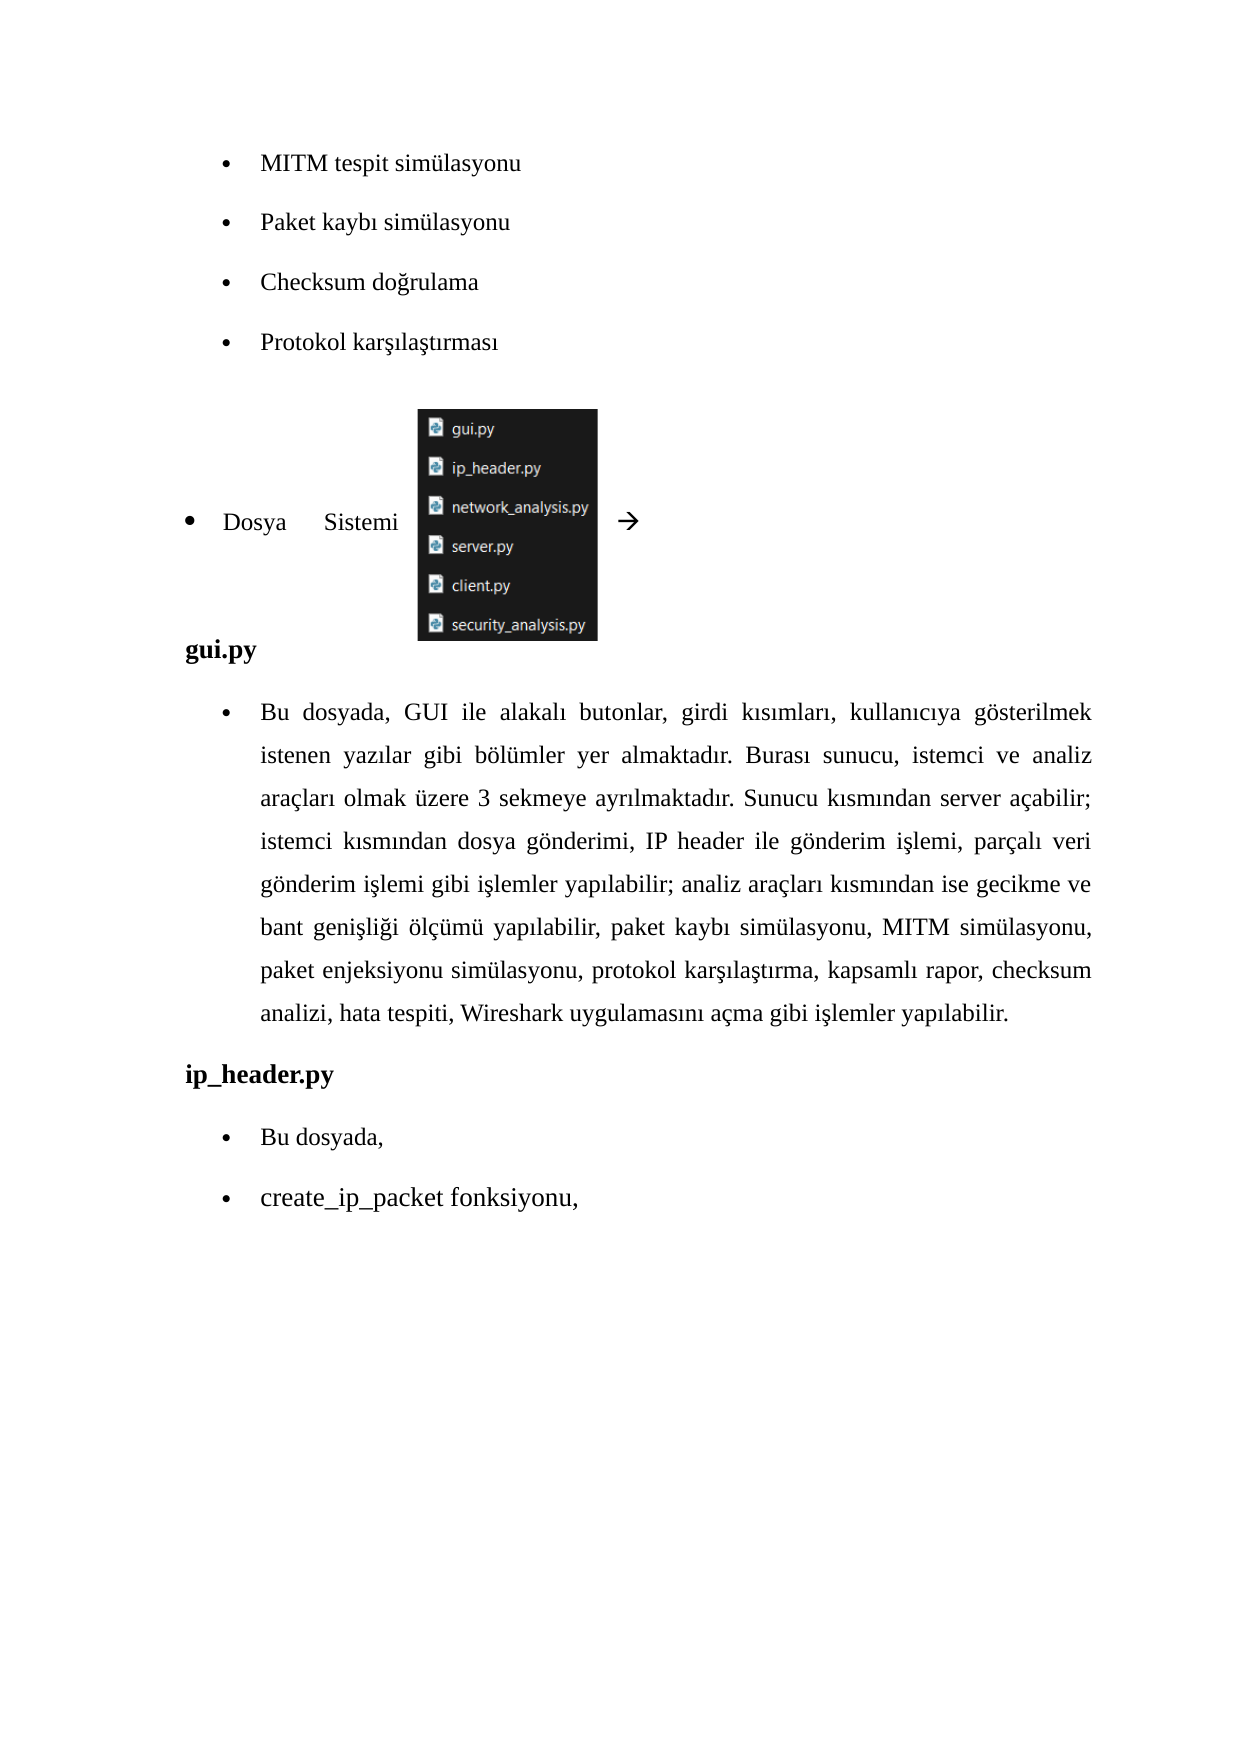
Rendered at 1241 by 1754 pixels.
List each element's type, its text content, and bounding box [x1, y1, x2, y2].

list Paket kaybı simülasyonu [223, 207, 1093, 236]
list Dosya Sistemi [185, 506, 417, 538]
list Bu dosyada, GUI ile alakalı butonlar, girdi kısımları, kullanıcıya gösterilmek istenen yazılar gibi bölümler yer almaktadır. Burası sunucu, istemci ve analiz araçları olmak üzere 3 sekmeye ayrılmaktadır. Sunucu kısmından server açabilir; istemci kısmından dosya gönderimi, IP header ile gönderim işlemi, parçalı veri gönderim işlemi gibi işlemler yapılabilir; analiz araçları kısmından ise gecikme ve bant genişliği ölçümü yapılabilir, paket kaybı simülasyonu, MITM simülasyonu, paket enjeksiyonu simülasyonu, protokol karşılaştırma, kapsamlı rapor, checksum analizi, hata tespiti, Wireshark uygulamasını açma gibi işlemler yapılabilir. [223, 697, 1093, 1027]
list Checksum doğrulama [223, 267, 1093, 296]
picture [417, 409, 598, 641]
list Protokol karşılaştırması [223, 327, 1093, 356]
list Bu dosyada, [223, 1122, 1093, 1150]
list MITM tespit simülasyonu [223, 148, 1093, 176]
text ip_header.py [185, 1058, 1093, 1089]
list create_ip_packet fonksiyonu, [223, 1181, 1093, 1212]
list Dosya Sistemi [598, 506, 1093, 538]
text gui.py [185, 633, 1093, 664]
